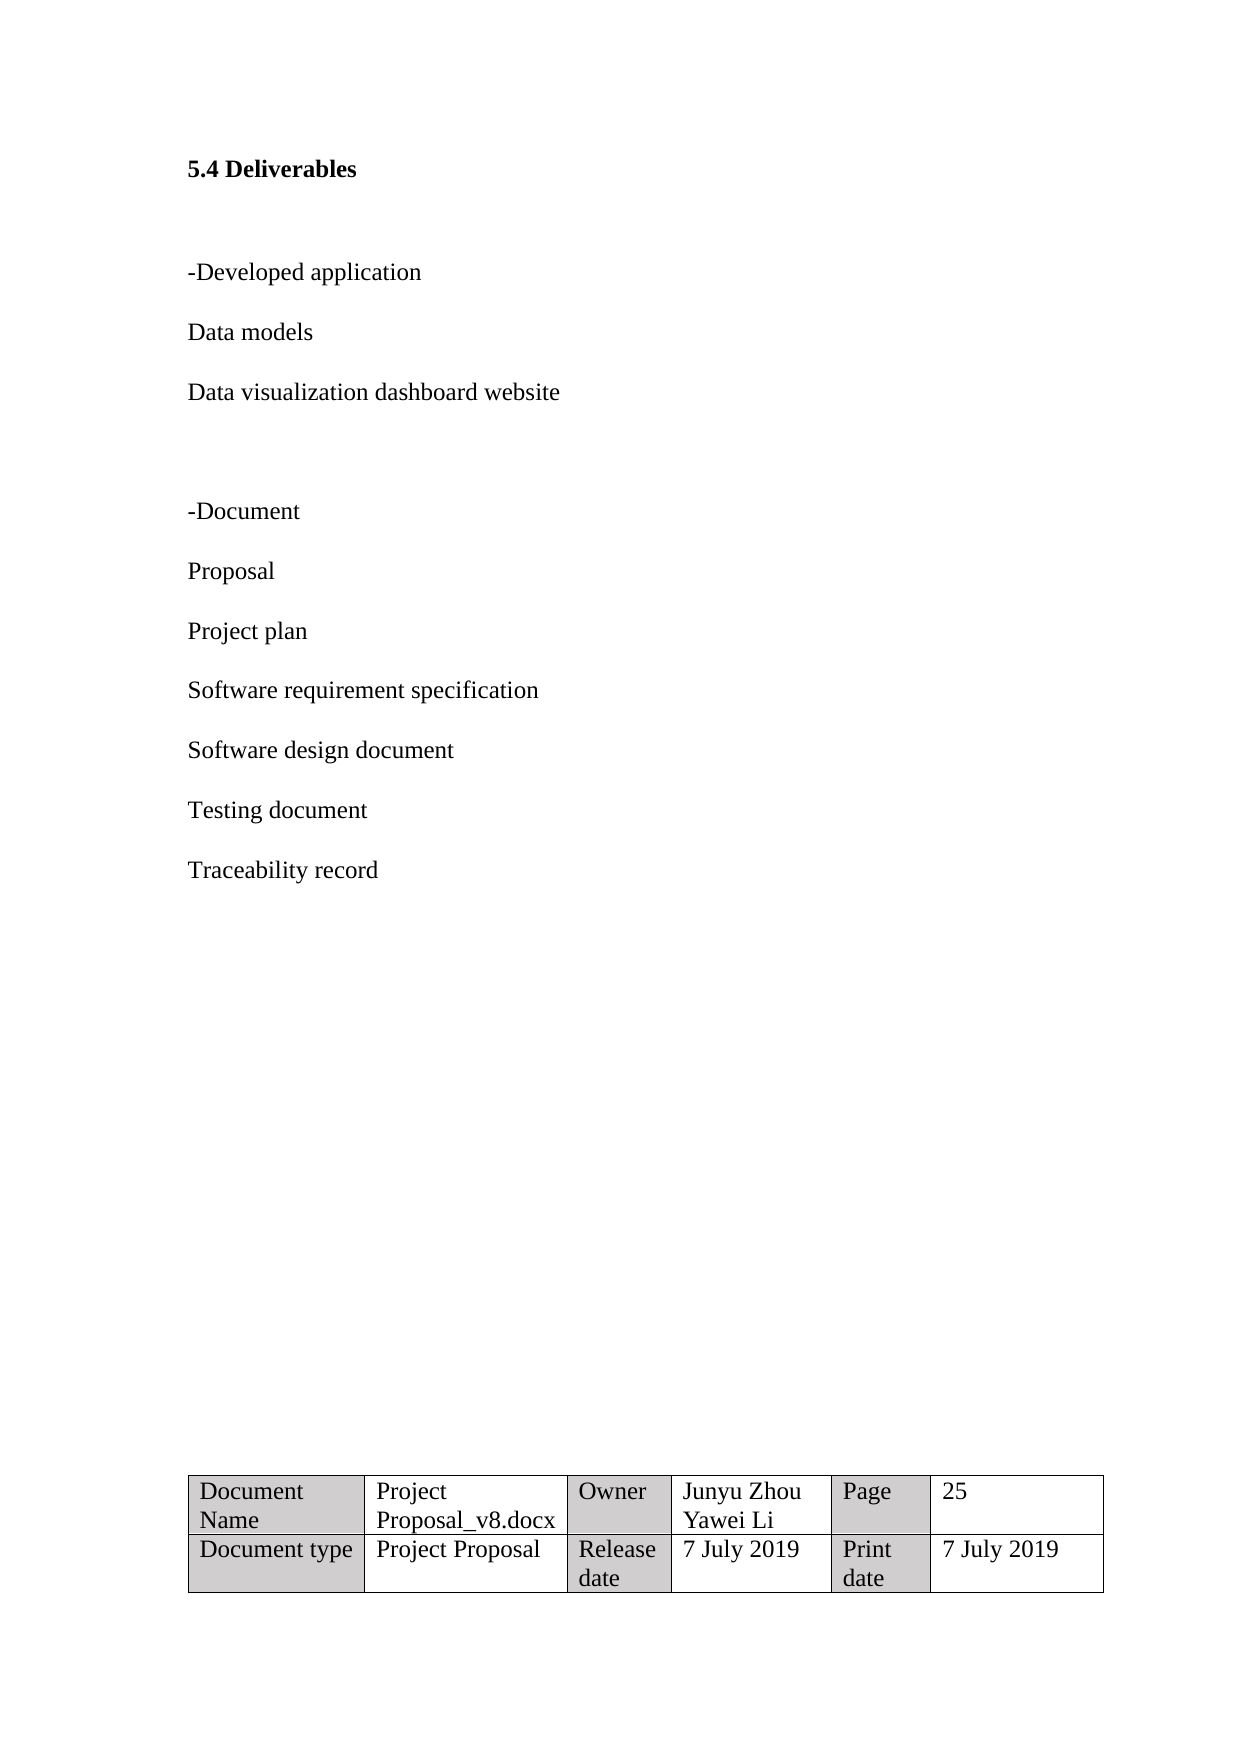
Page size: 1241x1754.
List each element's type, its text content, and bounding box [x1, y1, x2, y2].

text Software design document [187, 735, 1053, 764]
text -Developed application [187, 257, 1053, 286]
text Project plan [187, 616, 1053, 644]
text Data visualization dashboard website [187, 377, 1053, 405]
text Proposal [187, 556, 1053, 585]
text Data models [187, 317, 1053, 346]
subtitle 5.4 Deliverables [187, 154, 1053, 183]
text Software requirement specification [187, 676, 1053, 704]
text -Document [187, 496, 1053, 525]
text Testing document [187, 795, 1053, 824]
text Traceability record [187, 855, 1053, 884]
